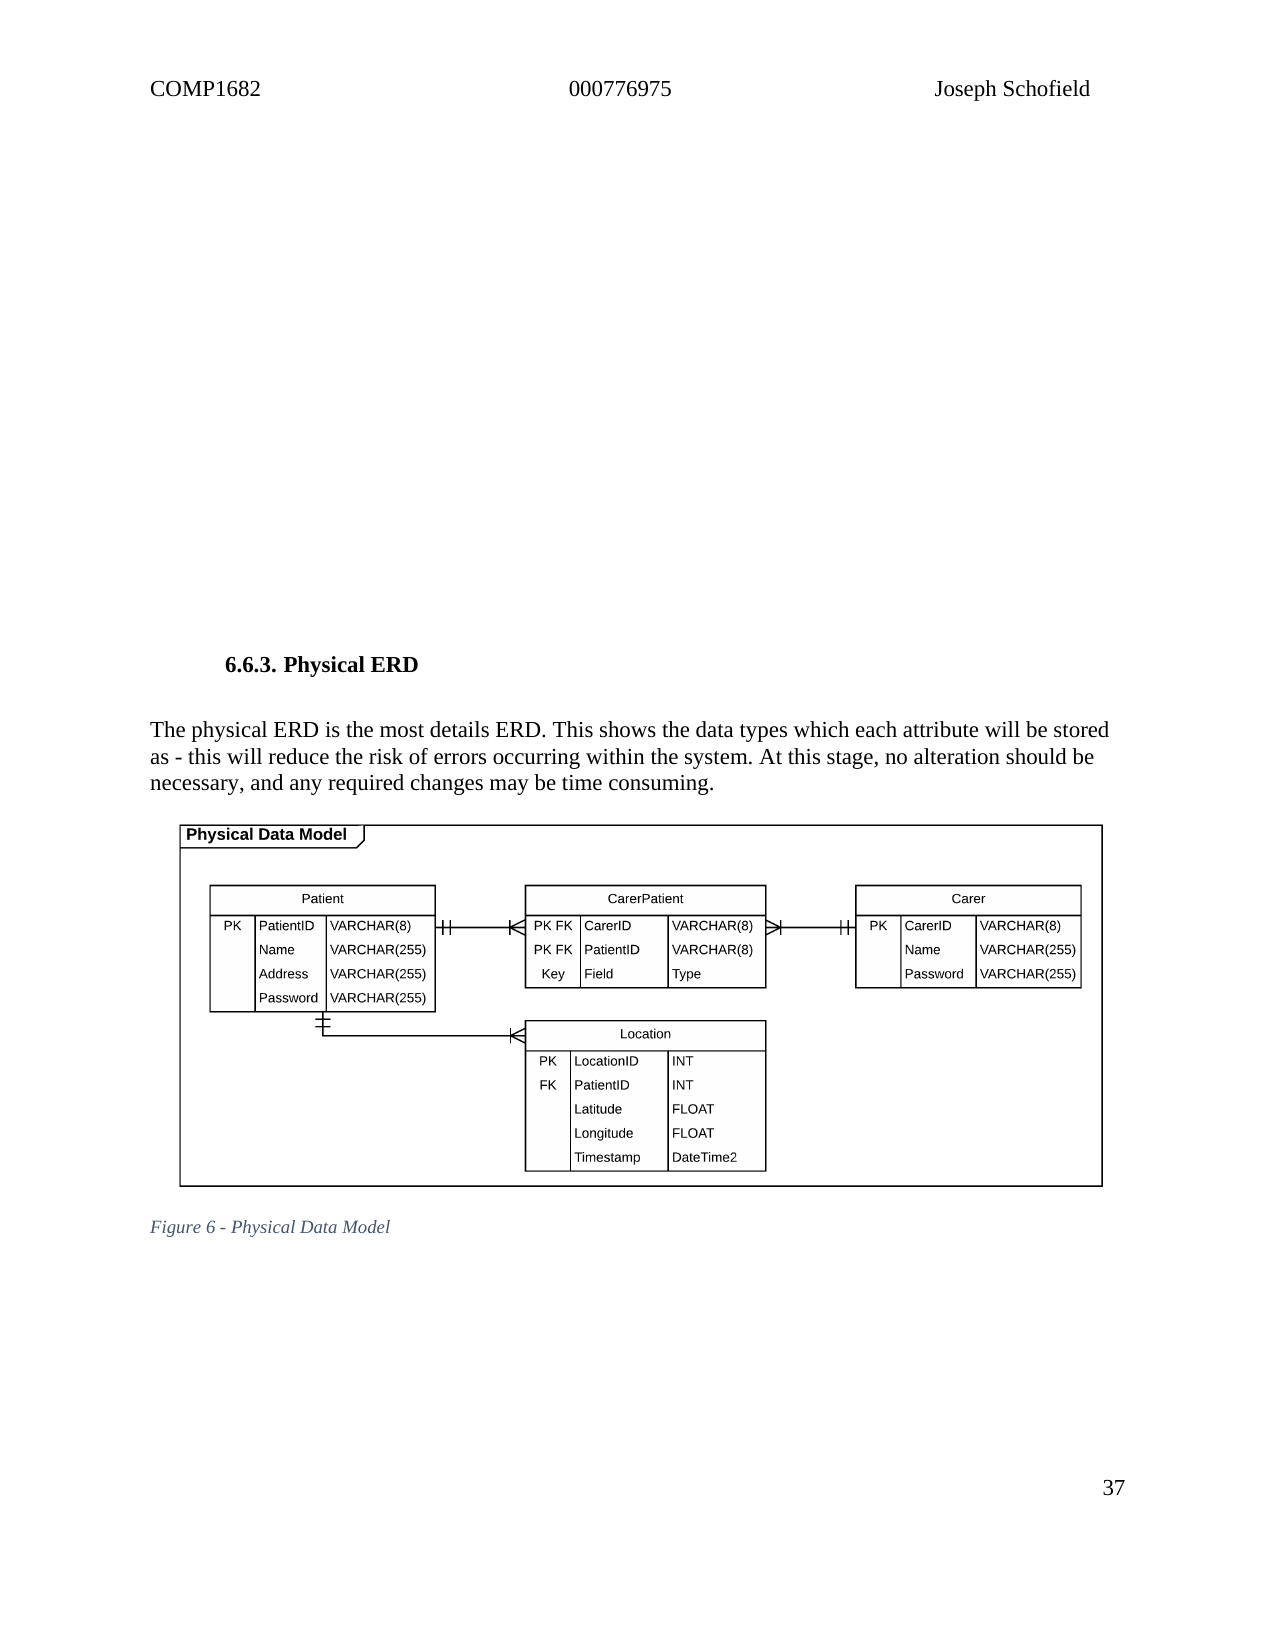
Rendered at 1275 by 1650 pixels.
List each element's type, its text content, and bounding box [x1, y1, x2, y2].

text The physical ERD is the most details ERD. This shows the data types which each attribute will be stored as - this will reduce the risk of errors occurring within the system. At this stage, no alteration should be necessary, and any required changes may be time consuming. [150, 717, 1125, 795]
picture [150, 795, 1125, 1216]
subtitle Physical ERD [225, 651, 1125, 677]
